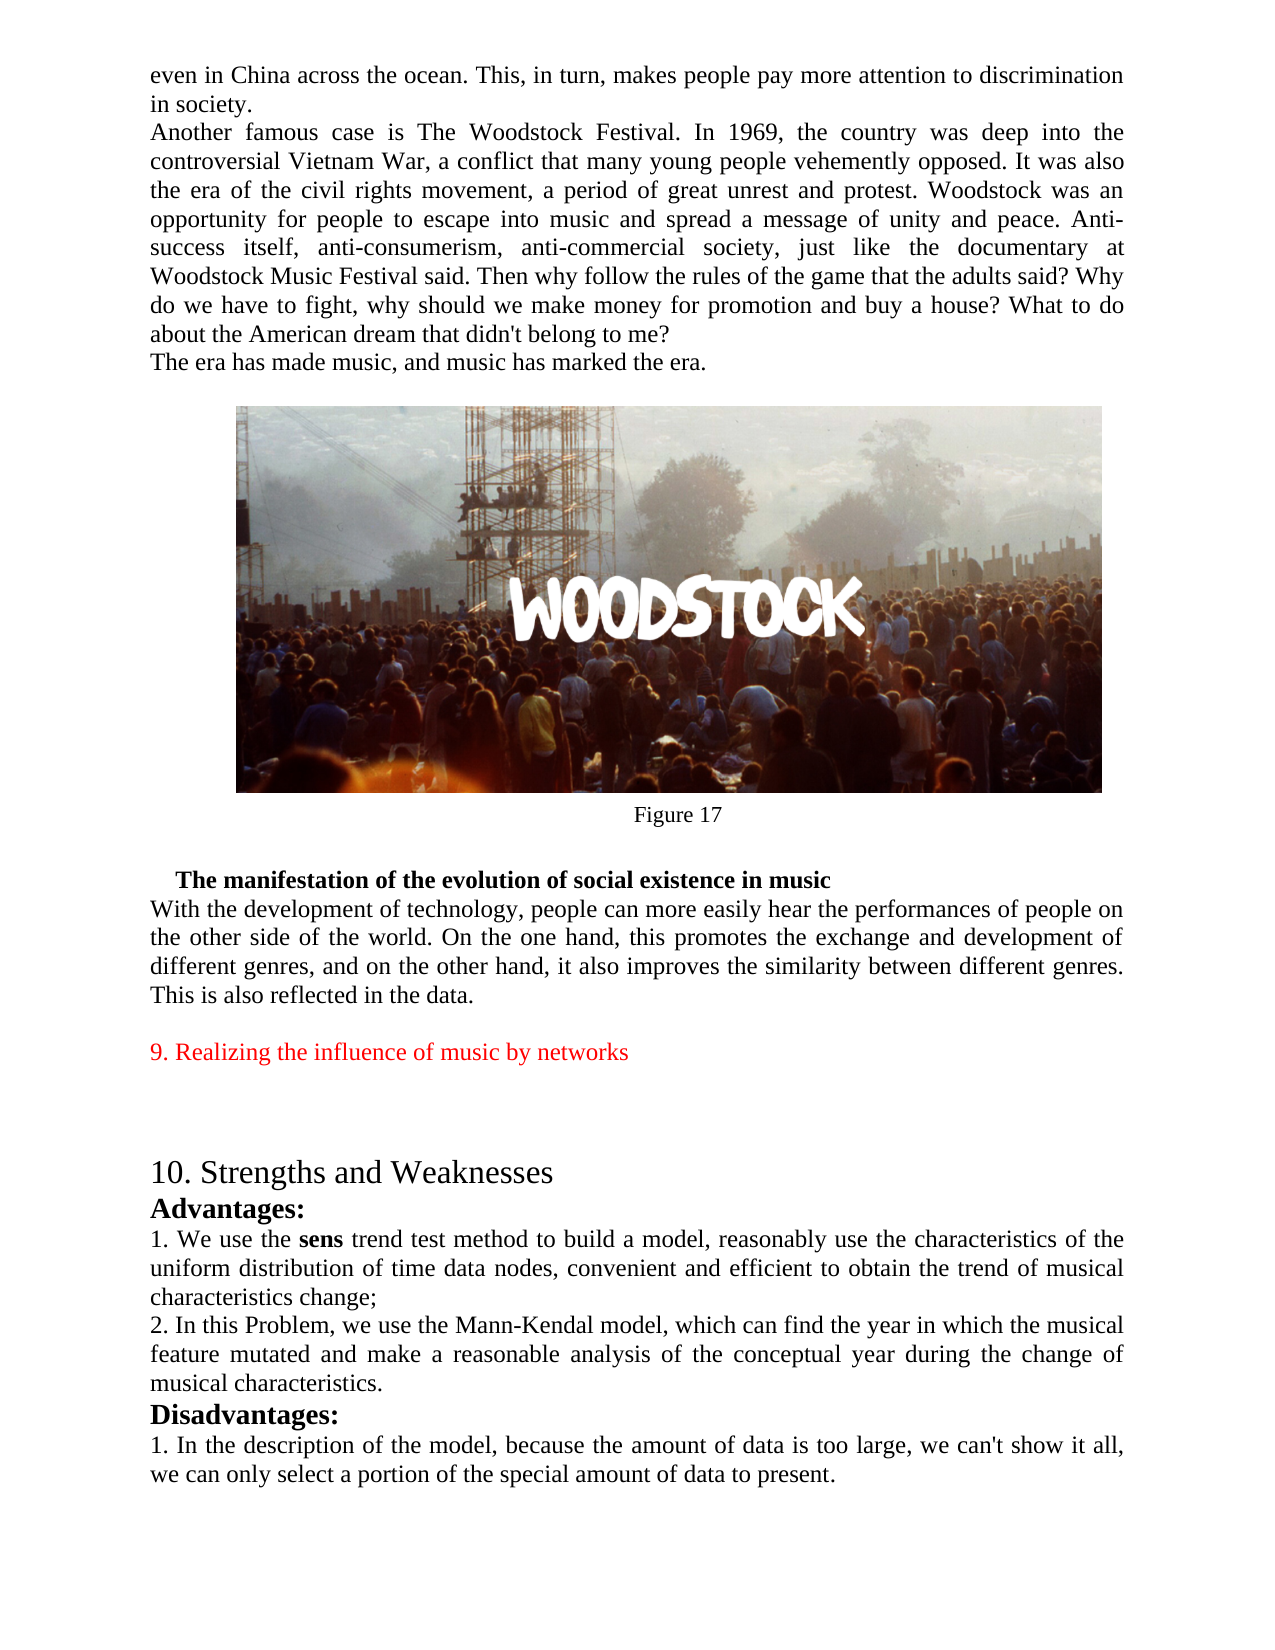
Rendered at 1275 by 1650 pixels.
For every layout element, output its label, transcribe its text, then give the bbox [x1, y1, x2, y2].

text Another famous case is The Woodstock Festival. In 1969, the country was deep into the controversial Vietnam War, a conflict that many young people vehemently opposed. It was also the era of the civil rights movement, a period of great unrest and protest. Woodstock was an opportunity for people to escape into music and spread a message of unity and peace. Anti-success itself, anti-consumerism, anti-commercial society, just like the documentary at Woodstock Music Festival said. Then why follow the rules of the game that the adults said? Why do we have to fight, why should we make money for promotion and buy a house? What to do about the American dream that didn't belong to me? [150, 117, 1125, 347]
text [150, 60, 1125, 117]
text The era has made music, and music has marked the era. [150, 347, 1125, 376]
text Disadvantages: [150, 1397, 1125, 1430]
text 9. Realizing the influence of music by networks [150, 1037, 1125, 1066]
text Advantages: [150, 1191, 1125, 1224]
text 10. Strengths and Weaknesses [150, 1152, 1125, 1191]
text 1. We use the sens trend test method to build a model, reasonably use the characteristics of the uniform distribution of time data nodes, convenient and efficient to obtain the trend of musical characteristics change; [150, 1224, 1125, 1311]
text 2. In this Problem, we use the Mann-Kendal model, which can find the year in which the musical feature mutated and make a reasonable analysis of the conceptual year during the change of musical characteristics. [150, 1311, 1125, 1397]
text The manifestation of the evolution of social existence in music [150, 865, 1125, 894]
text 1. In the description of the model, because the amount of data is too large, we can't show it all, we can only select a portion of the special amount of data to present. [150, 1430, 1125, 1488]
picture [236, 406, 1102, 793]
text With the development of technology, people can more easily hear the performances of people on the other side of the world. On the one hand, this promotes the exchange and development of different genres, and on the other hand, it also improves the similarity between different genres. This is also reflected in the data. [150, 894, 1125, 1009]
